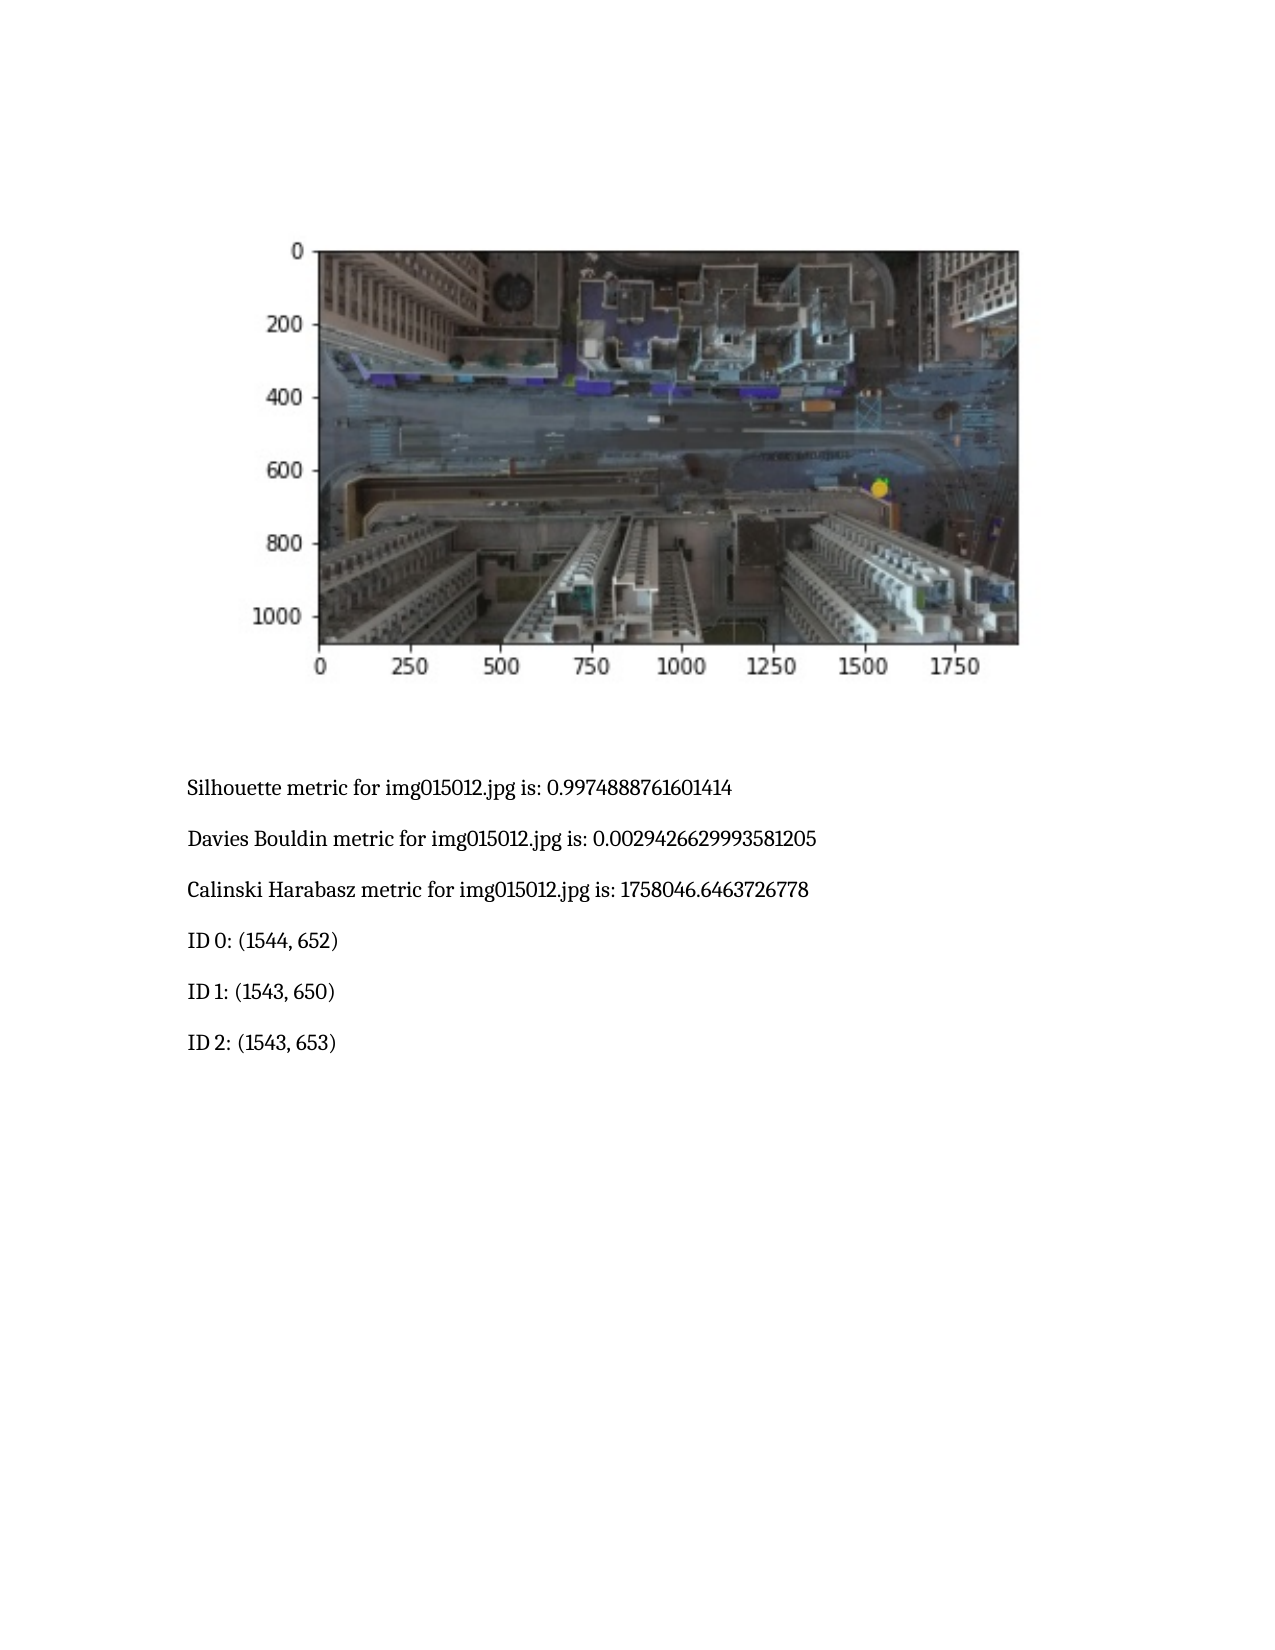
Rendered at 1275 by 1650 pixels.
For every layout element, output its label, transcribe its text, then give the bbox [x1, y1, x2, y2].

text ID 2: (1543, 653) [187, 1030, 1087, 1056]
text Silhouette metric for img015012.jpg is: 0.9974888761601414 [187, 775, 1087, 801]
text Davies Bouldin metric for img015012.jpg is: 0.0029426629993581205 [187, 826, 1087, 852]
picture [206, 150, 1107, 750]
text Calinski Harabasz metric for img015012.jpg is: 1758046.6463726778 [187, 877, 1087, 903]
text ID 1: (1543, 650) [187, 979, 1087, 1005]
text ID 0: (1544, 652) [187, 928, 1087, 954]
